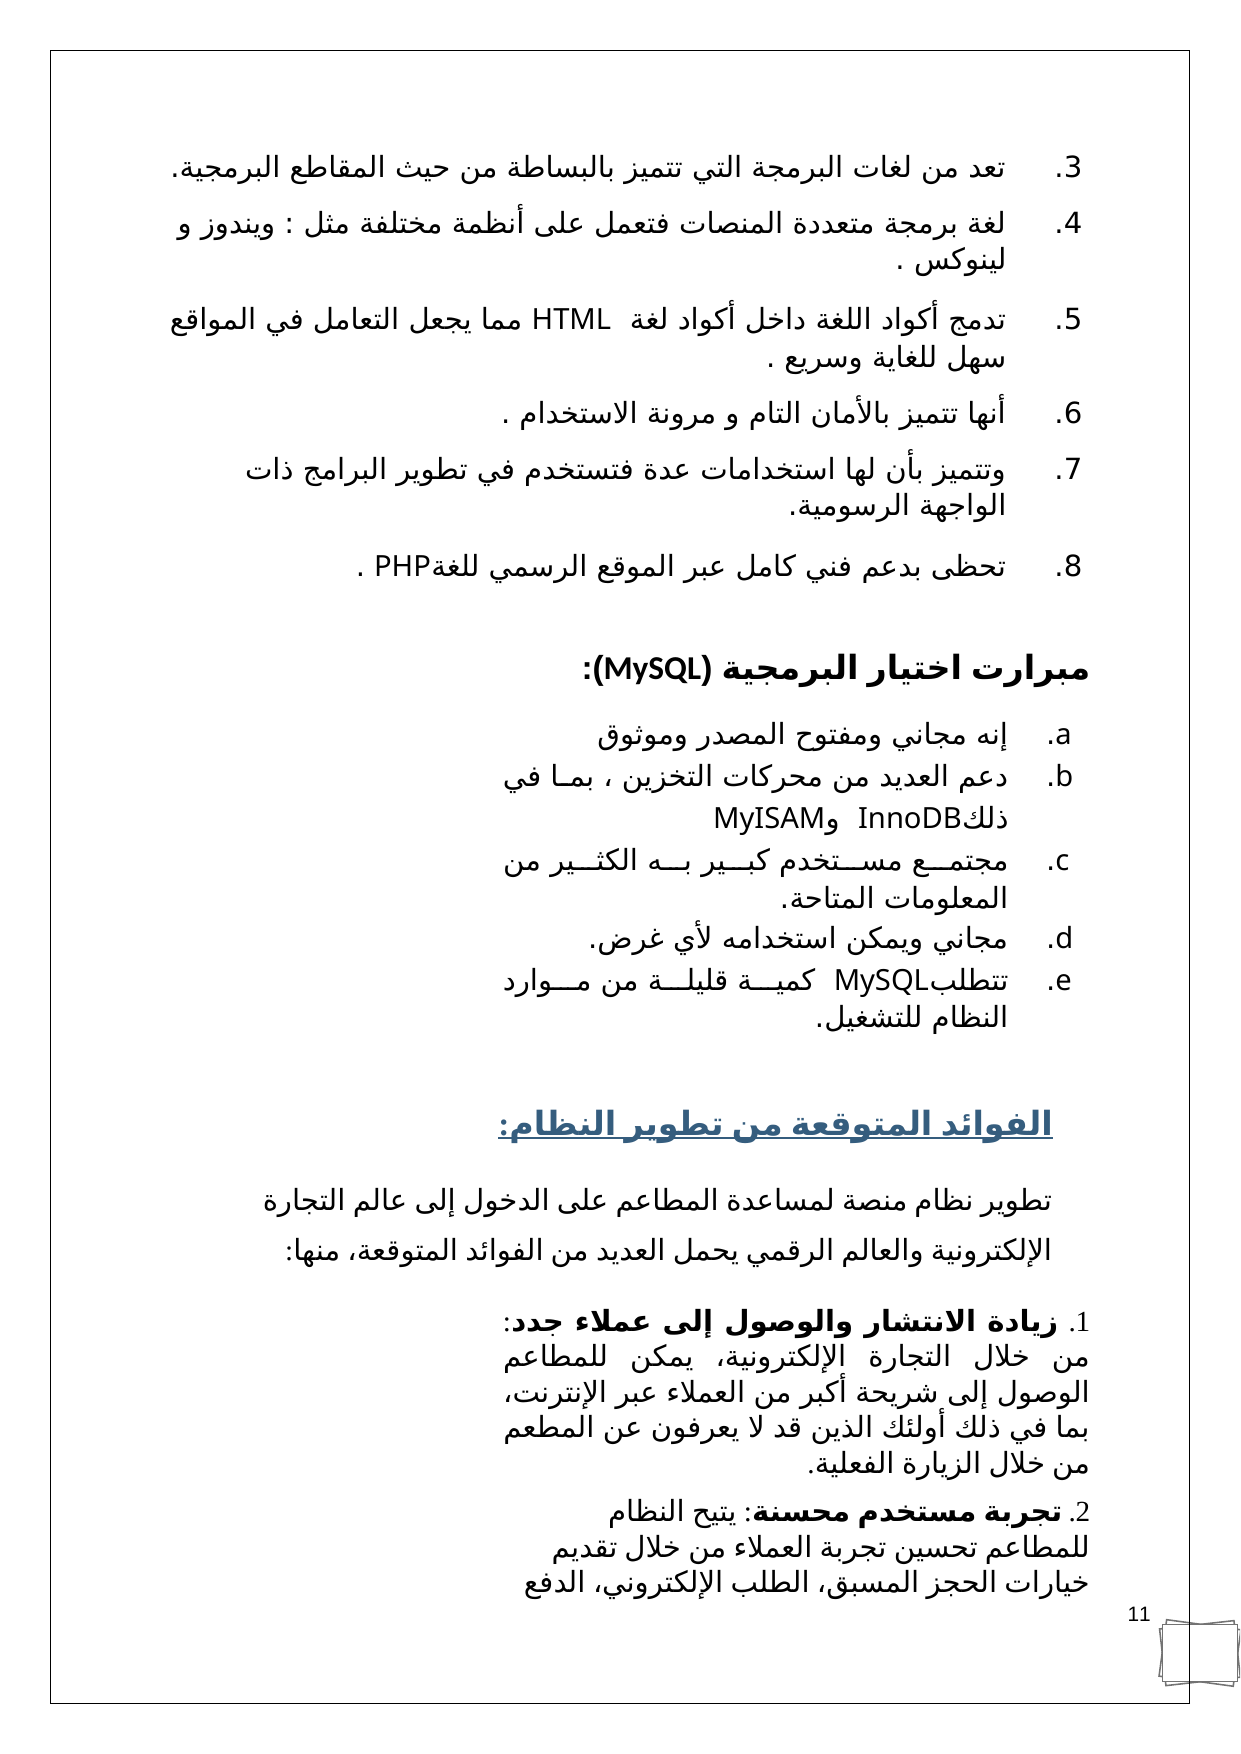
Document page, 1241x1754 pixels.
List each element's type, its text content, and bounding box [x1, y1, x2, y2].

list أنها تتميز بالأمان التام و مرونة الاستخدام . [150, 396, 1054, 430]
text الفوائد المتوقعة من تطوير النظام: [150, 1104, 1053, 1143]
text تطوير نظام منصة لمساعدة المطاعم على الدخول إلى عالم التجارة الإلكترونية والعالم الرقمي يحمل العديد من الفوائد المتوقعة، منها: [150, 1183, 1053, 1266]
list دعم العديد من محركات التخزين ، بما في ذلكInnoDB وMyISAM [503, 756, 1046, 837]
list لغة برمجة متعددة المنصات فتعمل على أنظمة مختلفة مثل : ويندوز و لينوكس . [150, 206, 1054, 276]
list مجاني ويمكن استخدامه لأي غرض. [503, 917, 1046, 957]
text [503, 1494, 1090, 1599]
text مبرارت اختيار البرمجية (MySQL): [150, 647, 1090, 688]
list تحظى بدعم فني كامل عبر الموقع الرسمي للغةPHP . [150, 545, 1054, 585]
list تتطلبMySQL كمية قليلة من موارد النظام للتشغيل. [503, 959, 1046, 1034]
list إنه مجاني ومفتوح المصدر وموثوق [503, 714, 1046, 753]
list مجتمع مستخدم كبير به الكثير من المعلومات المتاحة. [503, 839, 1046, 915]
text 1. زيادة الانتشار والوصول إلى عملاء جدد: من خلال التجارة الإلكترونية، يمكن للمطاعم الوصول إلى شريحة أكبر من العملاء عبر الإنترنت، بما في ذلك أولئك الذين قد لا يعرفون عن المطعم من خلال الزيارة الفعلية. [503, 1304, 1090, 1480]
list تدمج أكواد اللغة داخل أكواد لغة HTML مما يجعل التعامل في المواقع سهل للغاية وسريع . [150, 299, 1054, 374]
list وتتميز بأن لها استخدامات عدة فتستخدم في تطوير البرامج ذات الواجهة الرسومية. [150, 453, 1054, 523]
list تعد من لغات البرمجة التي تتميز بالبساطة من حيث المقاطع البرمجية. [150, 150, 1054, 184]
